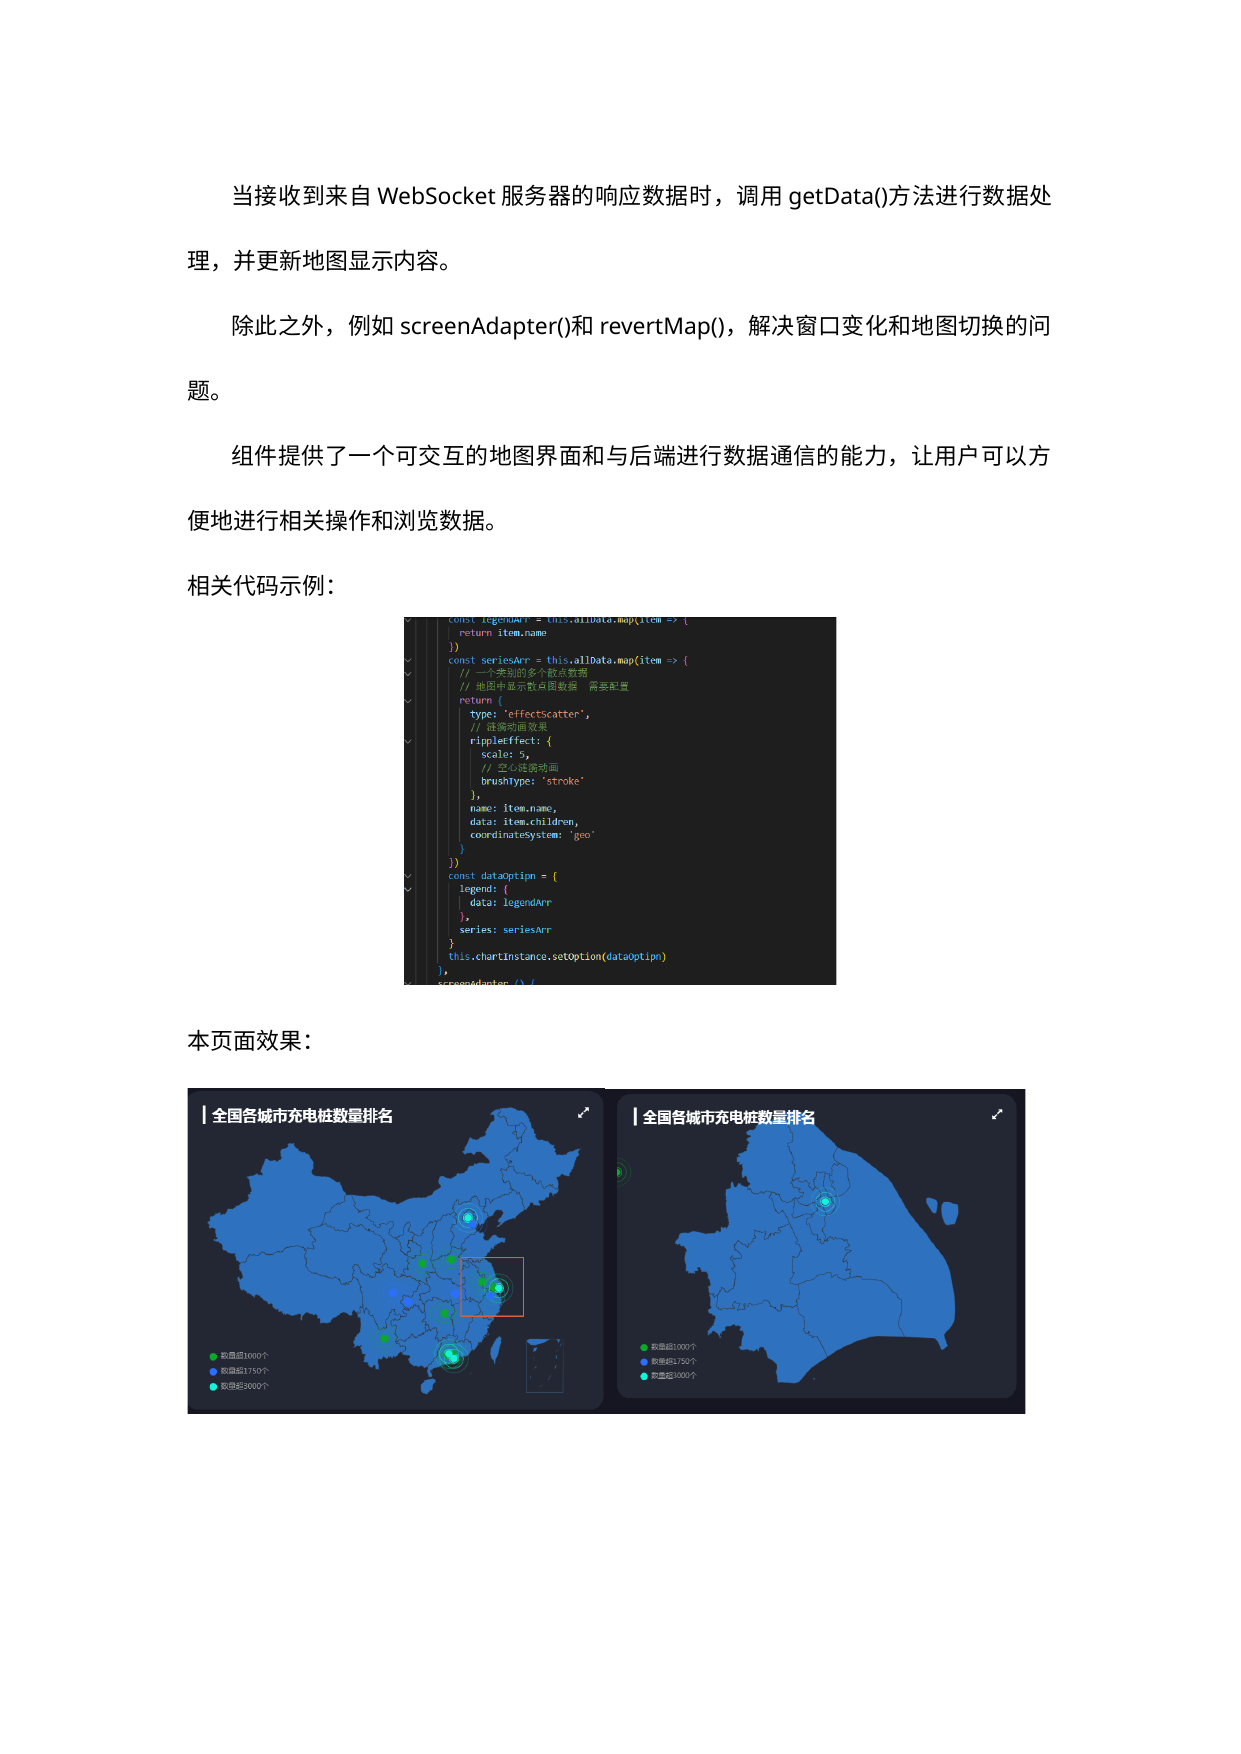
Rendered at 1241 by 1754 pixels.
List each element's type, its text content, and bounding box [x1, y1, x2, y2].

picture [404, 617, 837, 985]
text 组件提供了一个可交互的地图界面和与后端进行数据通信的能力，让用户可以方便地进行相关操作和浏览数据。 [187, 422, 1053, 552]
text 本页面效果： [187, 1007, 1053, 1072]
text 除此之外，例如screenAdapter()和revertMap()，解决窗口变化和地图切换的问题。 [187, 292, 1053, 422]
text 当接收到来自WebSocket服务器的响应数据时，调用getData()方法进行数据处理，并更新地图显示内容。 [187, 162, 1053, 292]
picture [187, 1088, 1026, 1414]
text 相关代码示例： [187, 552, 1053, 617]
